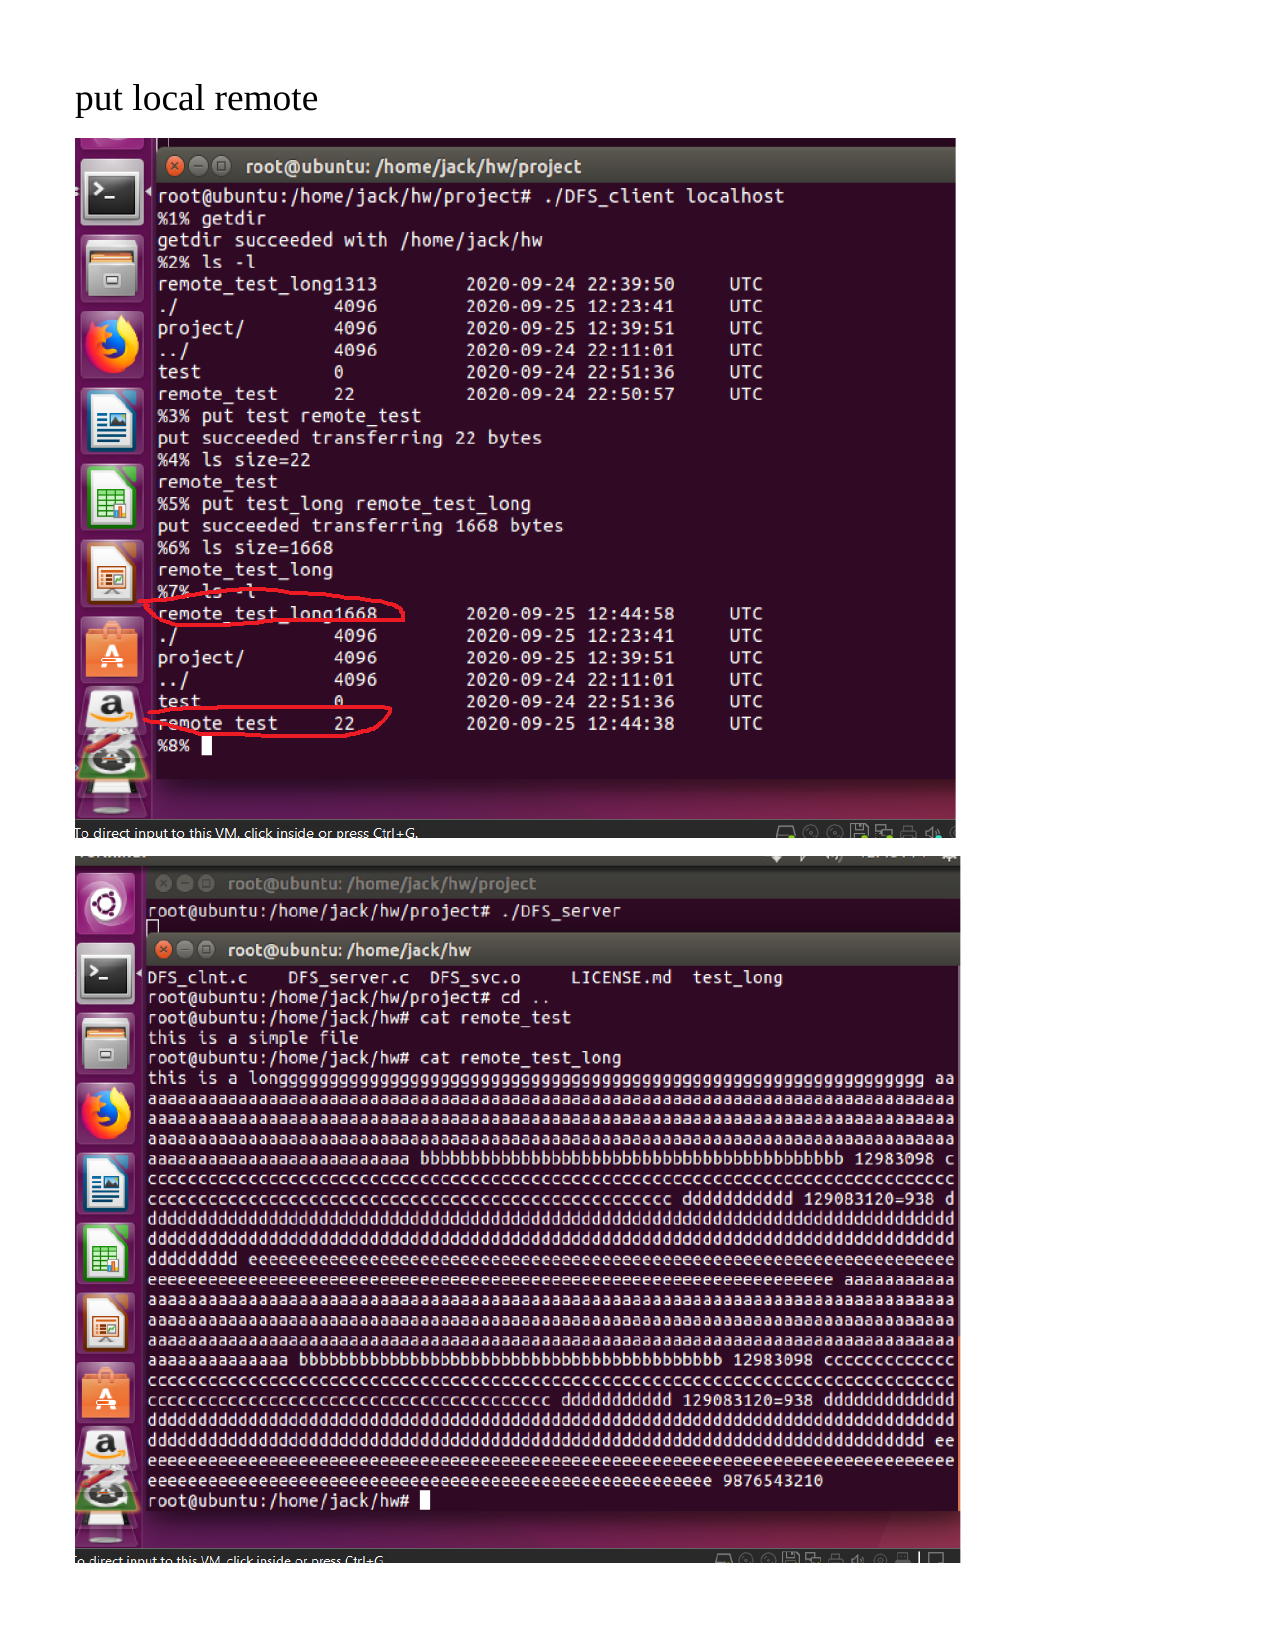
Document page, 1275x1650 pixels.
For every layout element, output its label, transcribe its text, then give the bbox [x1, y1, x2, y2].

picture [75, 856, 961, 1563]
picture [75, 138, 956, 838]
text put local remote [75, 75, 1200, 118]
